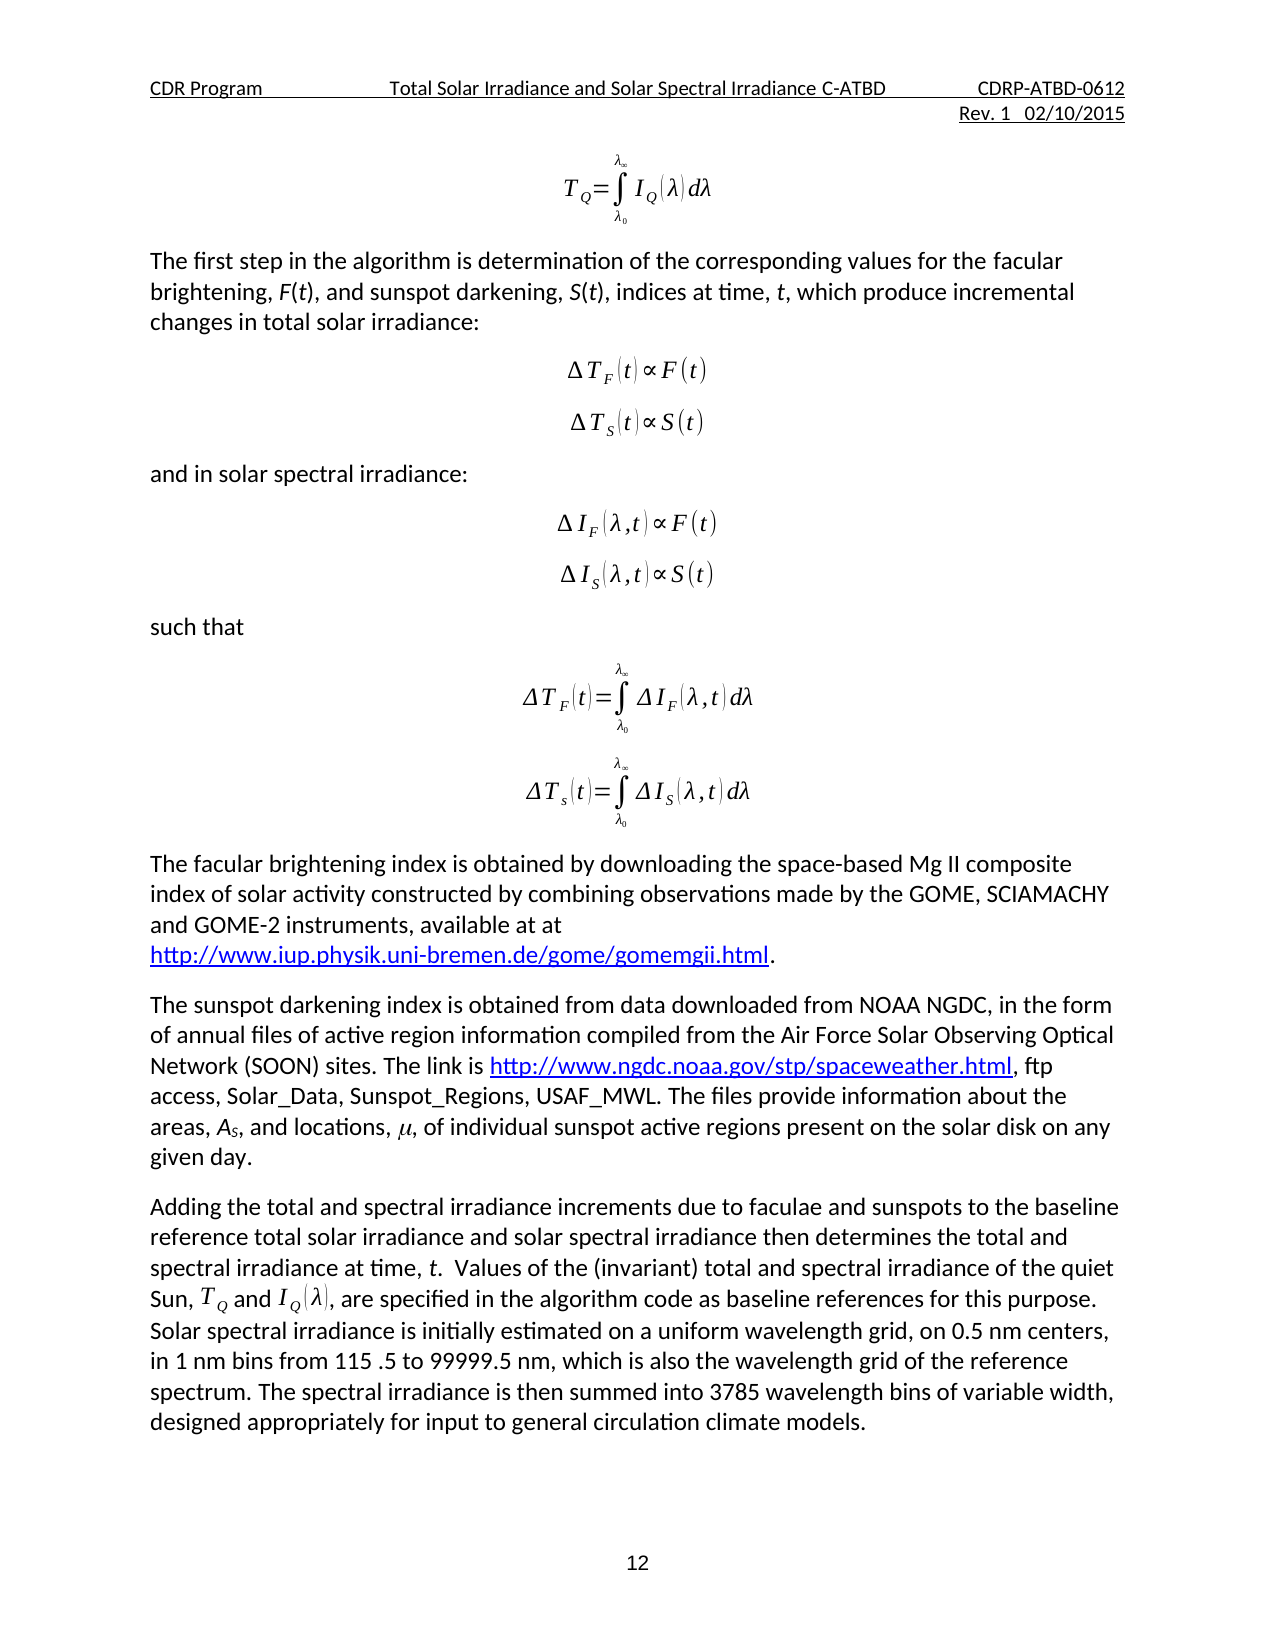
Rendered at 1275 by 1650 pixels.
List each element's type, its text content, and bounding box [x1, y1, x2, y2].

text and in solar spectral irradiance: [150, 458, 1125, 489]
text The sunspot darkening index is obtained from data downloaded from NOAA NGDC, in the form of annual files of active region information compiled from the Air Force Solar Observing Optical Network (SOON) sites. The link is http://www.ngdc.noaa.gov/stp/spaceweather.html, ftp access, Solar_Data, Sunspot_Regions, USAF_MWL. The files provide information about the areas, AS, and locations, , of individual sunspot active regions present on the solar disk on any given day. [150, 989, 1125, 1172]
text Adding the total and spectral irradiance increments due to faculae and sunspots to the baseline reference total solar irradiance and solar spectral irradiance then determines the total and spectral irradiance at time, t. Values of the (invariant) total and spectral irradiance of the quiet Sun, and , are specified in the algorithm code as baseline references for this purpose. Solar spectral irradiance is initially estimated on a uniform wavelength grid, on 0.5 nm centers, in 1 nm bins from 115 .5 to 99999.5 nm, which is also the wavelength grid of the reference spectrum. The spectral irradiance is then summed into 3785 wavelength bins of variable width, designed appropriately for input to general circulation climate models. [150, 1191, 1125, 1437]
text such that [150, 611, 1125, 641]
text The first step in the algorithm is determination of the corresponding values for the facular brightening, F(t), and sunspot darkening, S(t), indices at time, t, which produce incremental changes in total solar irradiance: [150, 245, 1125, 337]
text The facular brightening index is obtained by downloading the space-based Mg II composite index of solar activity constructed by combining observations made by the GOME, SCIAMACHY and GOME-2 instruments, available at at http://www.iup.physik.uni-bremen.de/gome/gomemgii.html. [150, 848, 1125, 970]
